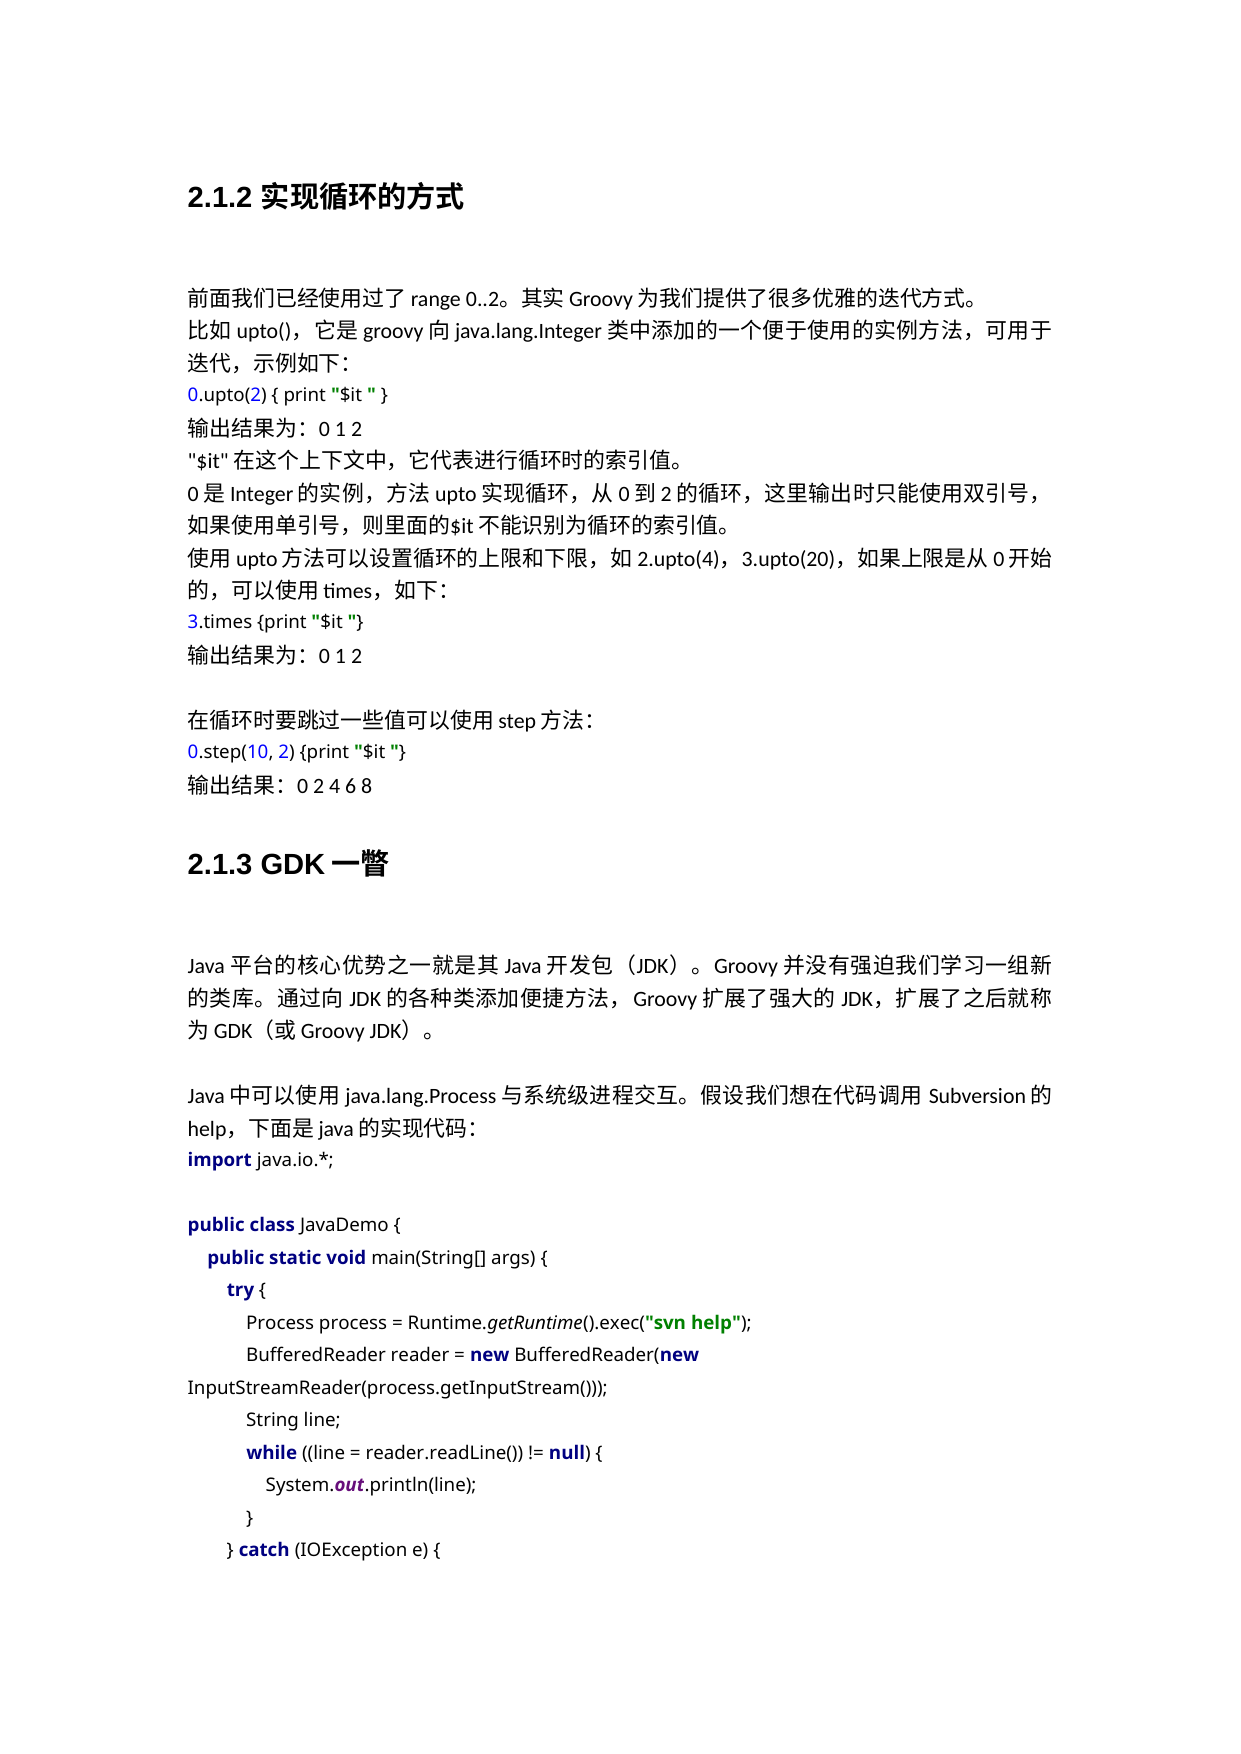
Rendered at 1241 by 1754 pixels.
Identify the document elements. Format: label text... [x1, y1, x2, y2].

text 比如upto()，它是groovy向java.lang.Integer类中添加的一个便于使用的实例方法，可用于迭代，示例如下： [187, 313, 1053, 378]
text 在循环时要跳过一些值可以使用step方法： [187, 703, 1053, 735]
text Java平台的核心优势之一就是其Java开发包（JDK）。Groovy并没有强迫我们学习一组新的类库。通过向JDK的各种类添加便捷方法，Groovy扩展了强大的JDK，扩展了之后就称为GDK（或Groovy JDK）。 [187, 948, 1053, 1046]
text Java中可以使用java.lang.Process与系统级进程交互。假设我们想在代码调用Subversion的help，下面是java的实现代码： [187, 1078, 1053, 1143]
text 0是Integer的实例，方法upto实现循环，从0到2的循环，这里输出时只能使用双引号，如果使用单引号，则里面的$it不能识别为循环的索引值。 [187, 475, 1053, 540]
text 3.times {print "$it "} [187, 605, 1053, 638]
text 输出结果为：0 1 2 [187, 638, 1053, 670]
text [187, 1143, 1053, 1566]
text 输出结果为：0 1 2 [187, 410, 1053, 443]
text 使用upto方法可以设置循环的上限和下限，如2.upto(4)，3.upto(20)，如果上限是从0开始的，可以使用times，如下： [187, 540, 1053, 605]
text 输出结果：0 2 4 6 8 [187, 768, 1053, 800]
text 0.upto(2) { print "$it " } [187, 378, 1053, 410]
text 前面我们已经使用过了range 0..2。其实Groovy为我们提供了很多优雅的迭代方式。 [187, 280, 1053, 313]
subtitle 2.1.2 实现循环的方式 [187, 162, 1053, 227]
text 0.step(10, 2) {print "$it "} [187, 735, 1053, 768]
subtitle 2.1.3 GDK一瞥 [187, 829, 1053, 894]
text "$it" 在这个上下文中，它代表进行循环时的索引值。 [187, 443, 1053, 475]
